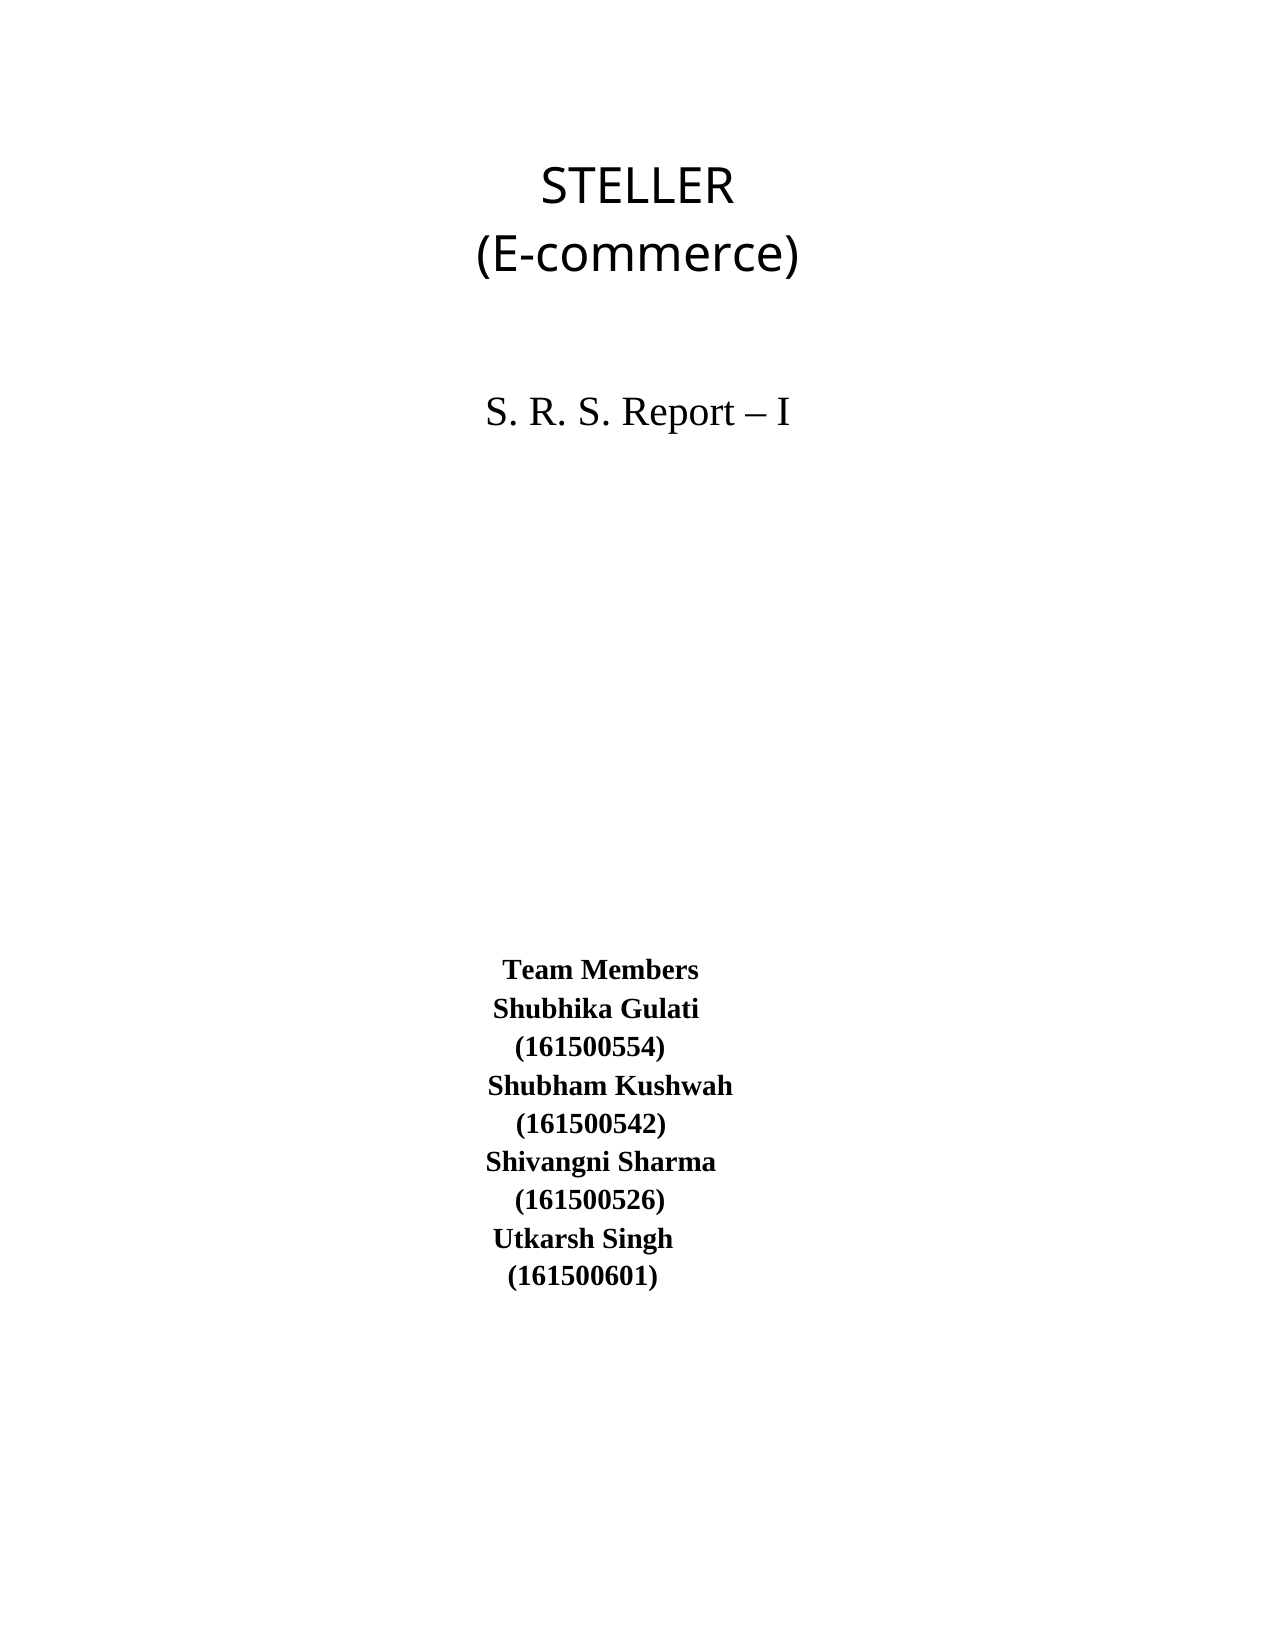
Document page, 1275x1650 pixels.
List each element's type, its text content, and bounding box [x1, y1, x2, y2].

text Shivangni Sharma [150, 1144, 1125, 1177]
text (161500554) [150, 1029, 1125, 1063]
text STELLER [150, 150, 1125, 218]
text (E-commerce) [150, 218, 1125, 286]
text Shubham Kushwah [225, 1068, 1125, 1101]
text (161500601) [150, 1258, 1125, 1292]
text (161500526) [150, 1182, 1125, 1216]
text S. R. S. Report – I [150, 387, 1125, 435]
text Team Members [225, 952, 1125, 986]
text (161500542) [187, 1106, 1125, 1140]
text Utkarsh Singh [150, 1221, 1125, 1254]
text Shubhika Gulati [150, 991, 1125, 1024]
